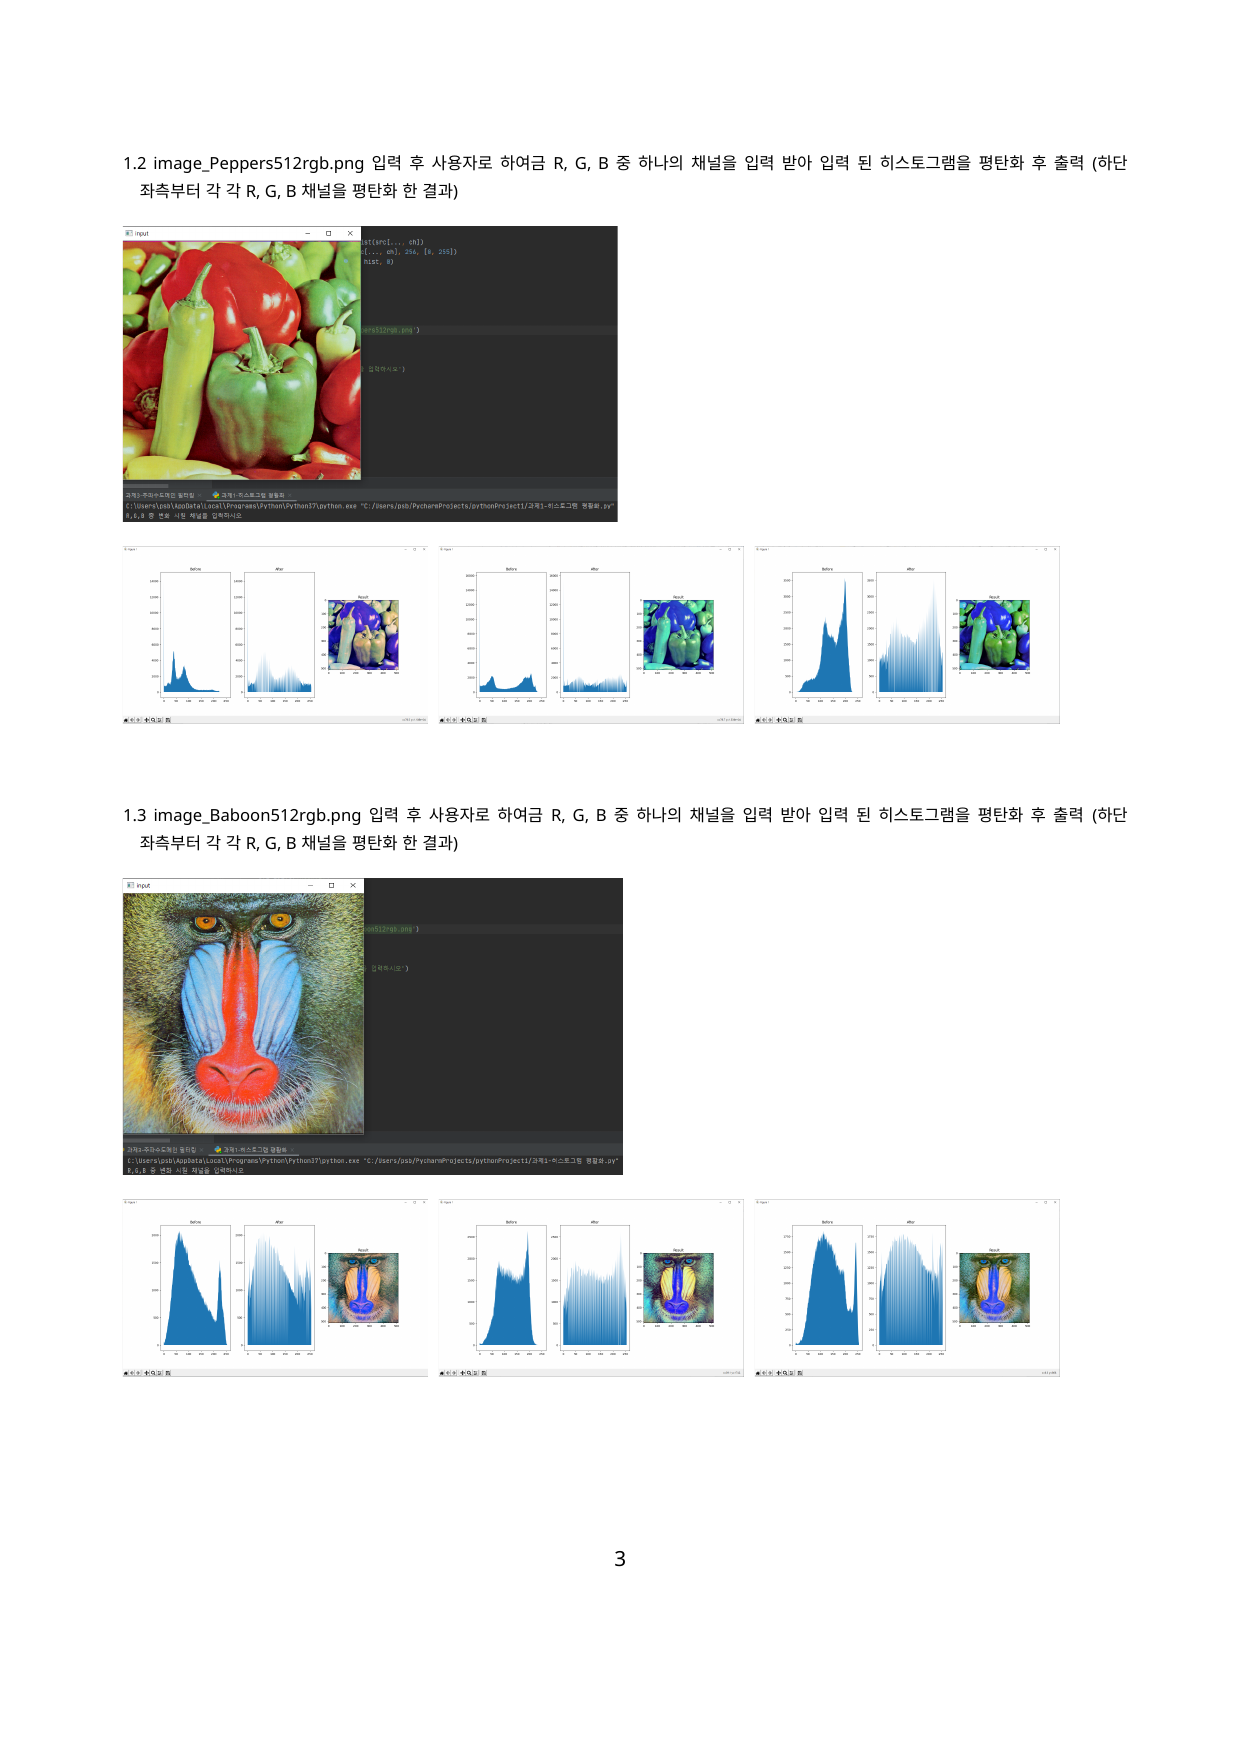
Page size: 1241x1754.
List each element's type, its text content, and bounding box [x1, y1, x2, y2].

picture [122, 878, 623, 1175]
picture [754, 546, 1060, 724]
picture [438, 546, 744, 724]
text 1.2 image_Peppers512rgb.png 입력 후 사용자로 하여금 R, G, B 중 하나의 채널을 입력 받아 입력 된 히스토그램을 평탄화 후 출력 (하단 좌측부터 각 각 R, G, B 채널을 평탄화 한 결과) [123, 150, 1128, 202]
text 1.3 image_Baboon512rgb.png 입력 후 사용자로 하여금 R, G, B 중 하나의 채널을 입력 받아 입력 된 히스토그램을 평탄화 후 출력 (하단 좌측부터 각 각 R, G, B 채널을 평탄화 한 결과) [123, 802, 1128, 854]
picture [754, 1199, 1060, 1377]
picture [438, 1199, 744, 1377]
picture [122, 226, 618, 522]
picture [122, 546, 428, 724]
picture [122, 1199, 428, 1377]
